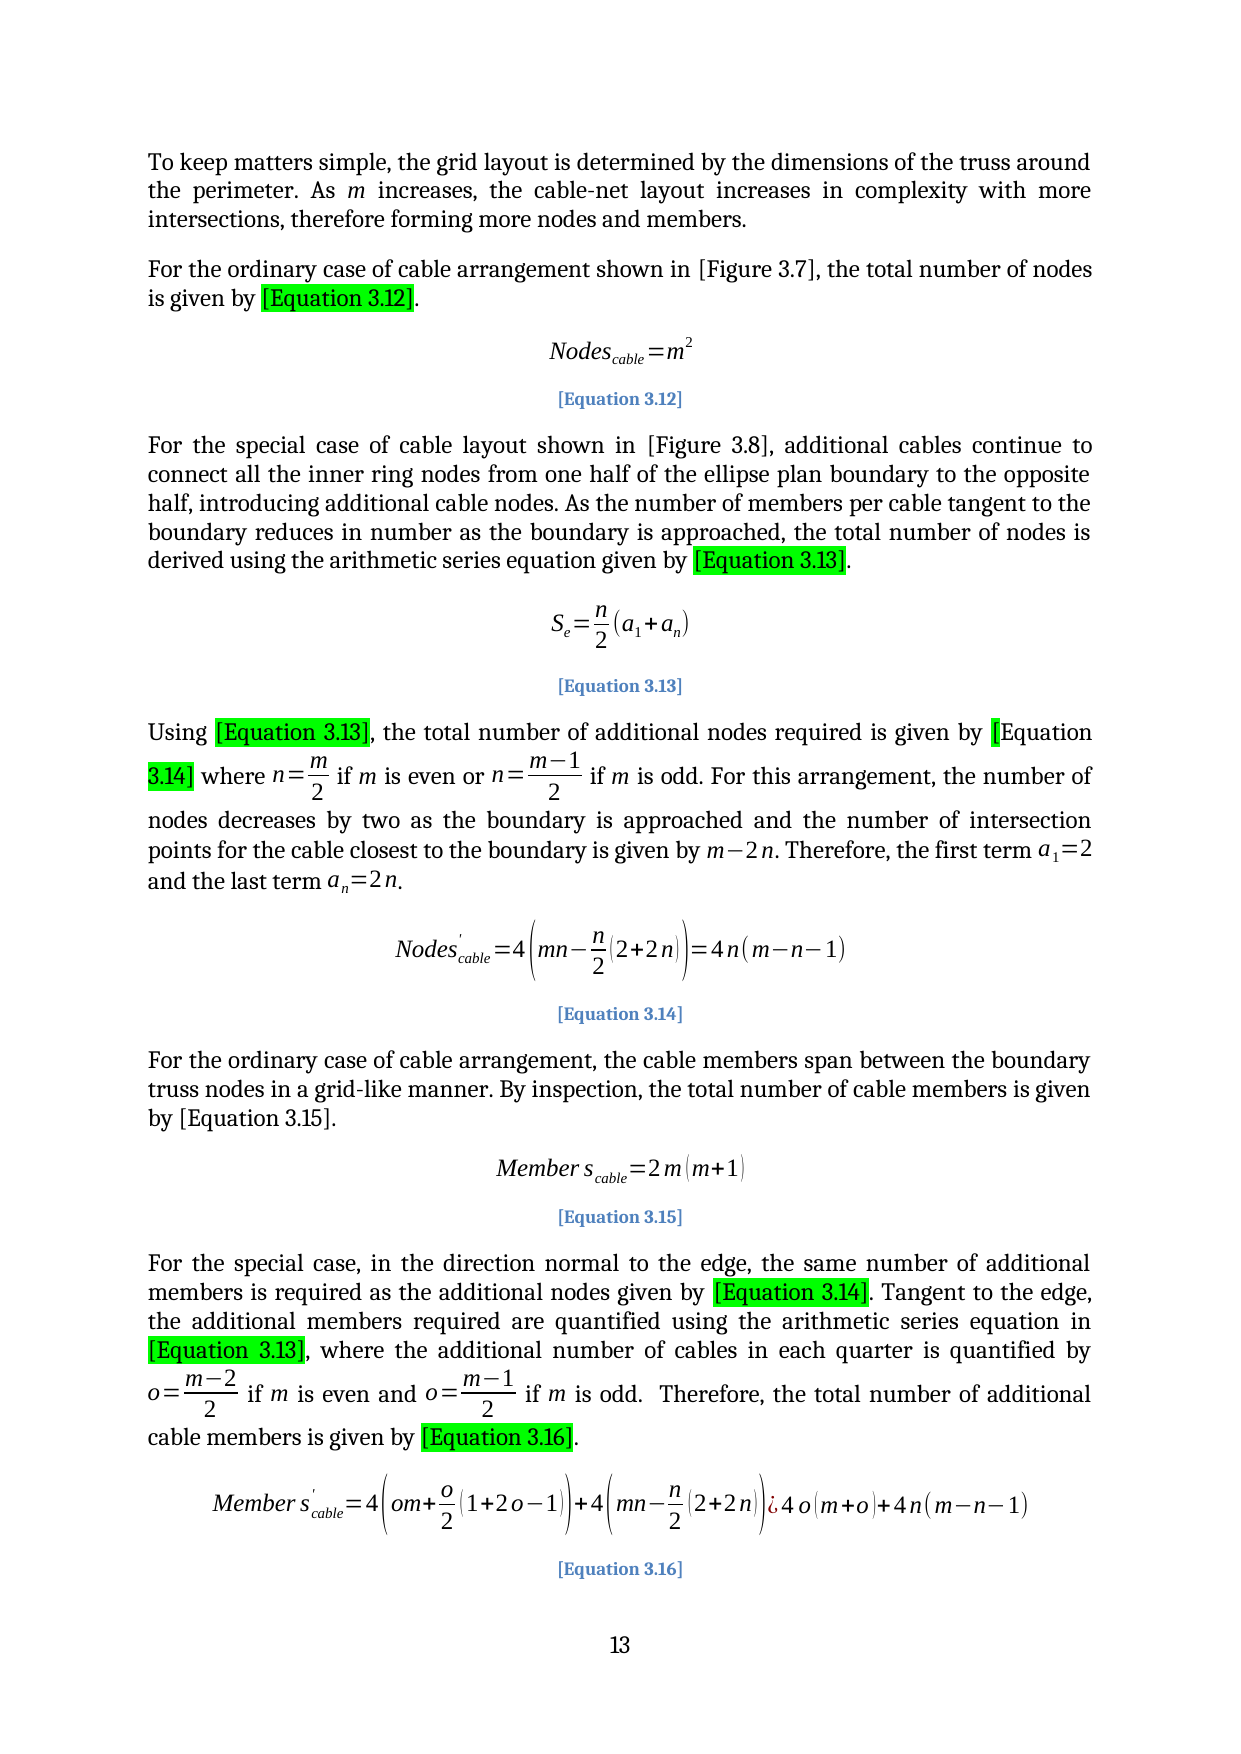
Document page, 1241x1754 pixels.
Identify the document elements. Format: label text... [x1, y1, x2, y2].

text To keep matters simple, the grid layout is determined by the dimensions of the truss around the perimeter. As increases, the cable-net layout increases in complexity with more intersections, therefore forming more nodes and members. [148, 148, 1092, 234]
